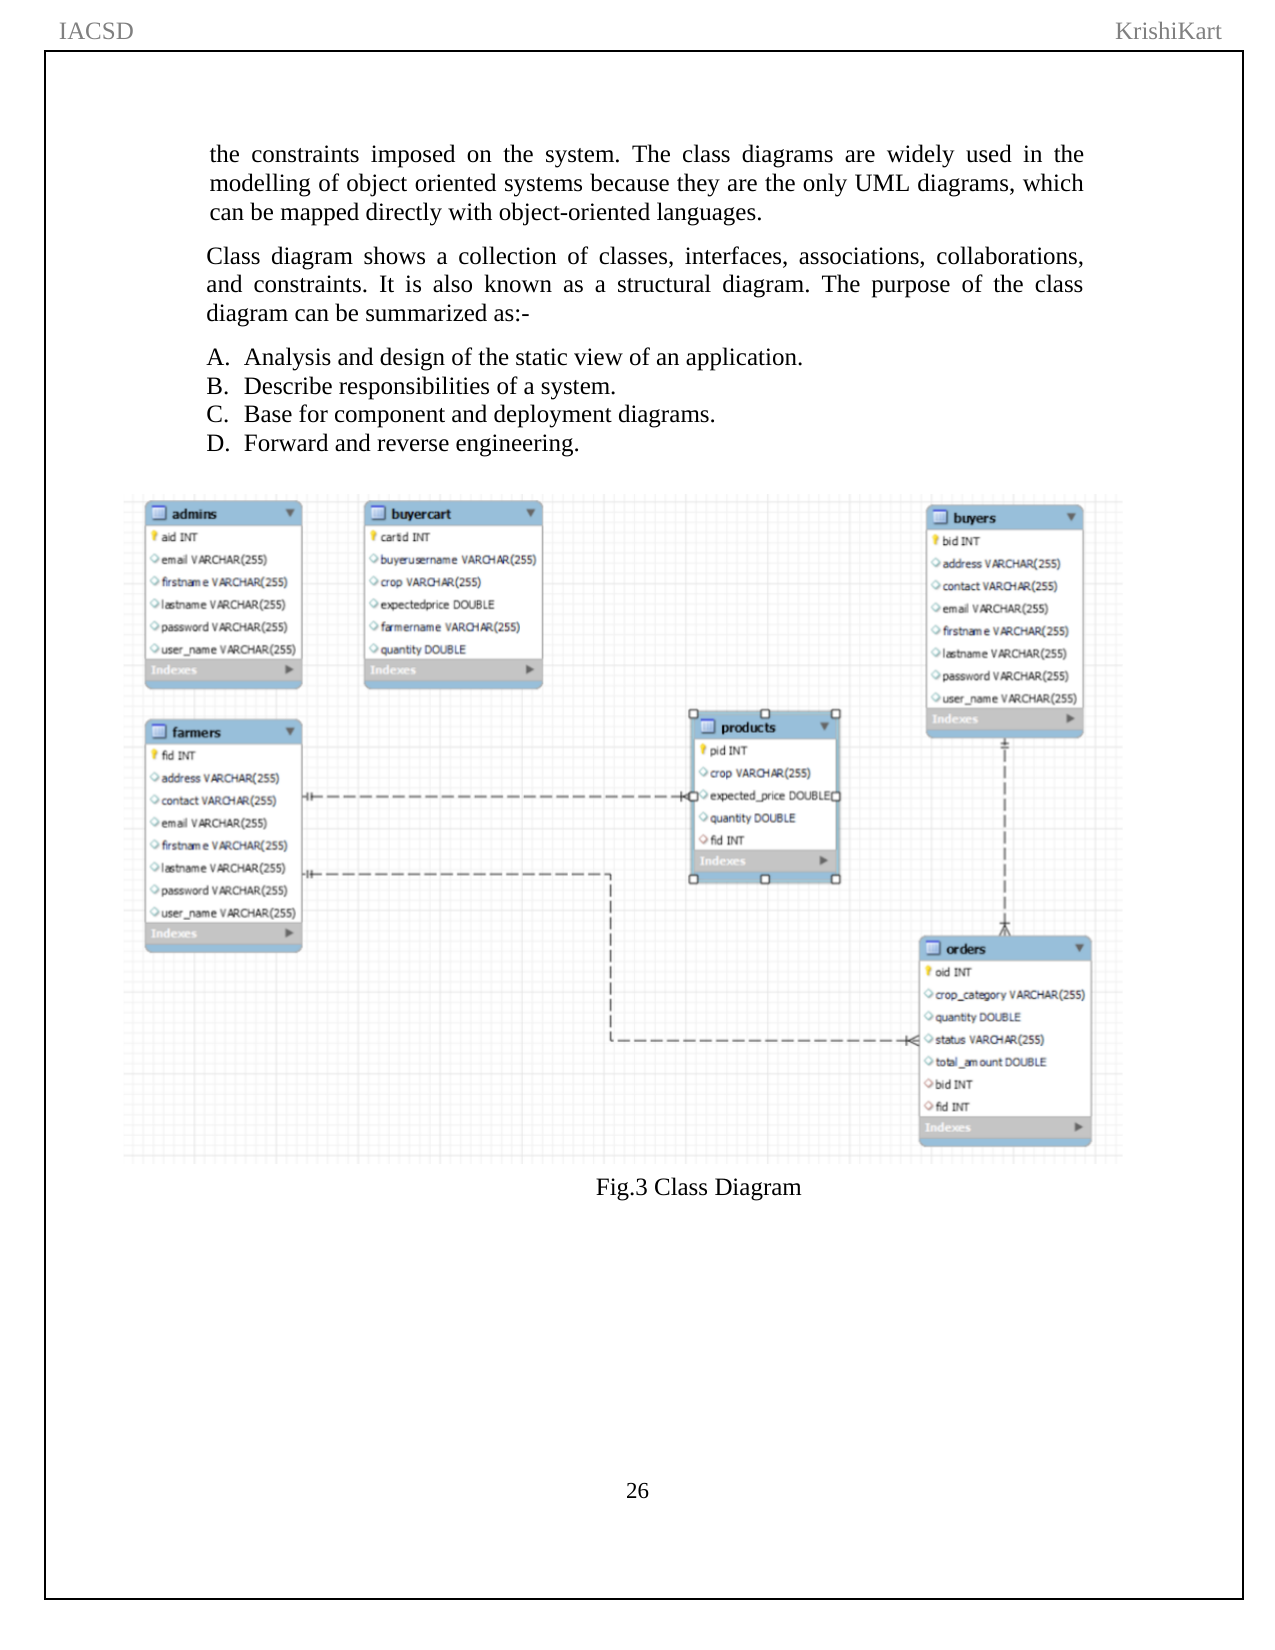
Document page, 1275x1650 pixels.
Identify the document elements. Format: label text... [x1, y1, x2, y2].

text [209, 139, 1085, 226]
list Forward and reverse engineering. [206, 428, 1085, 457]
picture [123, 494, 1125, 1164]
list Base for component and deployment diagrams. [206, 399, 1085, 428]
list Analysis and design of the static view of an application. [206, 342, 1085, 371]
list Describe responsibilities of a system. [206, 371, 1085, 399]
text Class diagram shows a collection of classes, interfaces, associations, collaborations, and constraints. It is also known as a structural diagram. The purpose of the class diagram can be summarized as:- [206, 241, 1085, 327]
subtitle Fig.3 Class Diagram [268, 1172, 1129, 1201]
